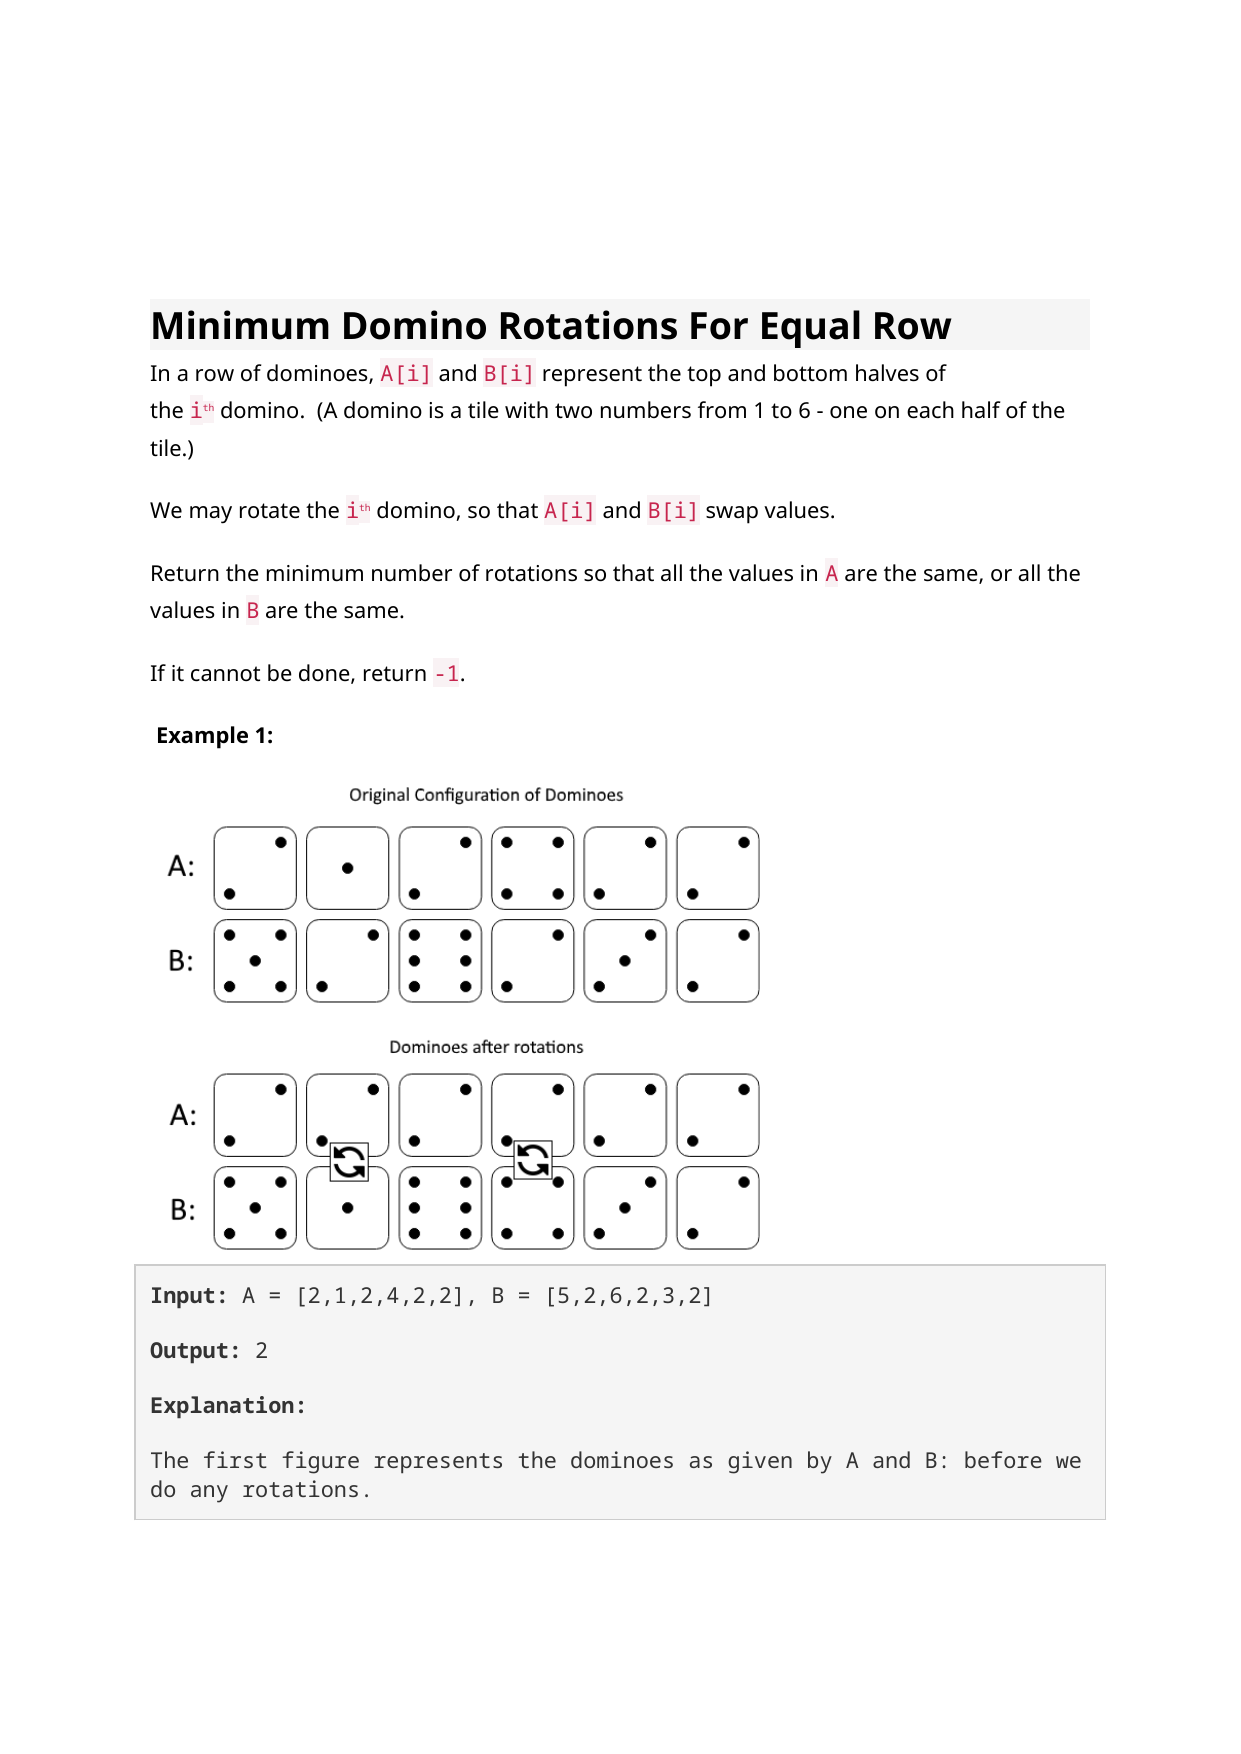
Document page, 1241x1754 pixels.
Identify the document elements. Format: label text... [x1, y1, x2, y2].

text The first figure represents the dominoes as given by A and B: before we do any rotations. [136, 1428, 1105, 1519]
text Return the minimum number of rotations so that all the values in A are the same, or all the values in B are the same. [150, 550, 1090, 625]
text Example 1: [150, 712, 1090, 750]
text Minimum Domino Rotations For Equal Row [150, 299, 1090, 350]
text Input: A = [2,1,2,4,2,2], B = [5,2,6,2,3,2] [136, 1266, 1105, 1310]
text If it cannot be done, return -1. [150, 650, 1090, 687]
text Explanation: [136, 1374, 1105, 1420]
text Output: 2 [136, 1319, 1105, 1365]
text In a row of dominoes, A[i] and B[i] represent the top and bottom halves of the ith domino. (A domino is a tile with two numbers from 1 to 6 - one on each half of the tile.) [150, 350, 1090, 462]
text We may rotate the ith domino, so that A[i] and B[i] swap values. [150, 487, 1090, 525]
picture [150, 775, 760, 1264]
